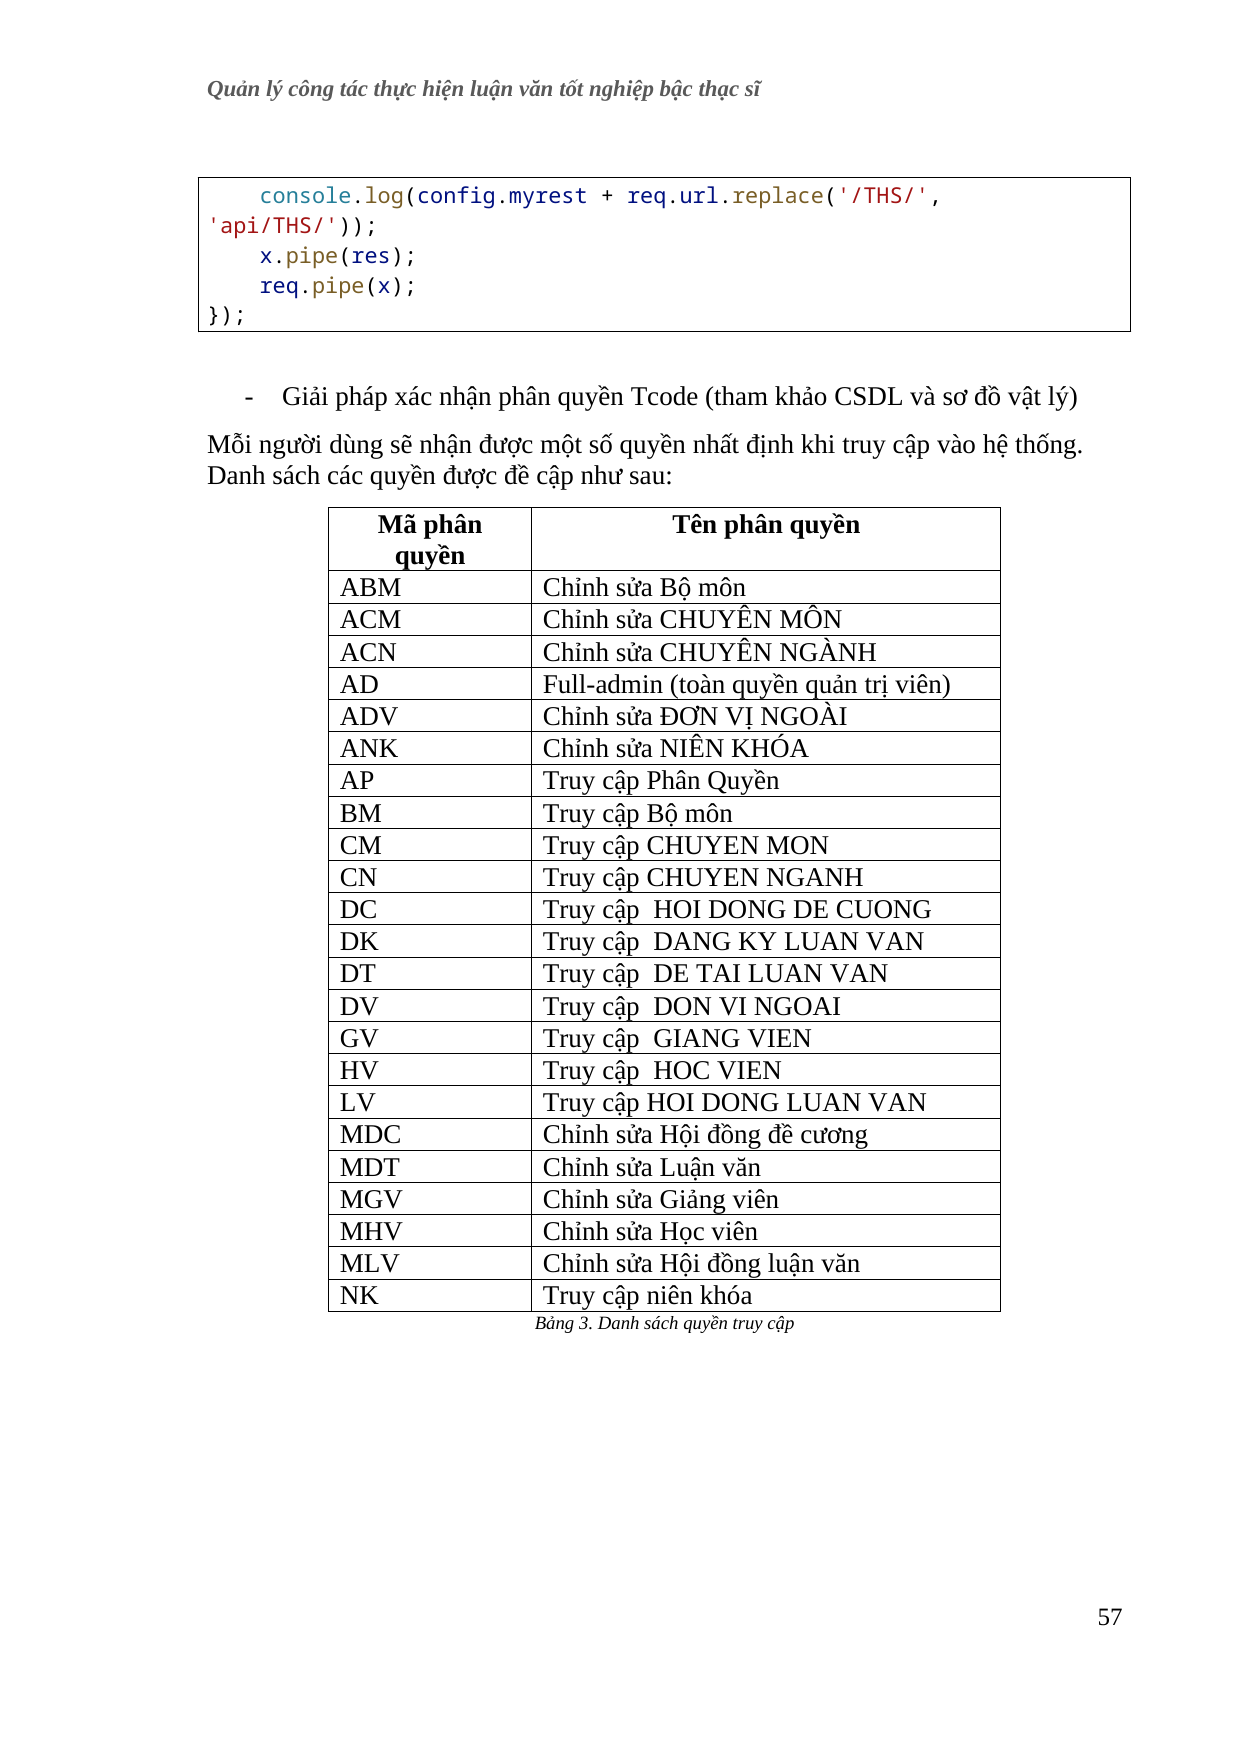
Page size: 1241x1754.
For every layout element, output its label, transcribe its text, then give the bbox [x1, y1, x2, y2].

table_header Mã phân quyền [329, 508, 531, 570]
table_cell CN [329, 861, 531, 892]
table_cell HV [329, 1054, 531, 1085]
table_cell Chỉnh sửa Hội đồng luận văn [532, 1247, 1000, 1278]
table_cell MDC [329, 1119, 531, 1150]
text x.pipe(res); [207, 240, 1122, 270]
table_cell DC [329, 893, 531, 924]
table_cell AP [329, 765, 531, 796]
table_cell Truy cập DON VI NGOAI [532, 990, 1000, 1021]
table_cell NK [329, 1280, 531, 1311]
table_cell DT [329, 958, 531, 989]
table_cell MLV [329, 1247, 531, 1278]
table_cell Chỉnh sửa Bộ môn [532, 571, 1000, 602]
table_cell Chỉnh sửa ĐƠN VỊ NGOÀI [532, 700, 1000, 731]
text Mỗi người dùng sẽ nhận được một số quyền nhất định khi truy cập vào hệ thống. Danh sách các quyền được đề cập như sau: [207, 428, 1122, 490]
table_cell BM [329, 797, 531, 828]
table_cell Truy cập HOC VIEN [532, 1054, 1000, 1085]
table_cell Truy cập HOI DONG DE CUONG [532, 893, 1000, 924]
table_cell Full-admin (toàn quyền quản trị viên) [532, 668, 1000, 699]
table_cell Truy cập DE TAI LUAN VAN [532, 958, 1000, 989]
table_cell Chỉnh sửa CHUYÊN MÔN [532, 604, 1000, 635]
table_cell Chỉnh sửa Giảng viên [532, 1183, 1000, 1214]
table_cell Truy cập CHUYEN NGANH [532, 861, 1000, 892]
table_header Tên phân quyền [532, 508, 1000, 570]
text req.pipe(x); [207, 270, 1122, 296]
table_cell GV [329, 1022, 531, 1053]
text }); [199, 296, 1130, 331]
table_cell LV [329, 1086, 531, 1117]
table_cell ANK [329, 732, 531, 763]
table_cell CM [329, 829, 531, 860]
table_cell Truy cập DANG KY LUAN VAN [532, 925, 1000, 957]
table_cell Chỉnh sửa Luận văn [532, 1151, 1000, 1182]
table_cell Chỉnh sửa CHUYÊN NGÀNH [532, 636, 1000, 667]
table_cell Truy cập niên khóa [532, 1280, 1000, 1311]
table_cell DK [329, 925, 531, 957]
table_cell Truy cập Phân Quyền [532, 765, 1000, 796]
table_cell Chỉnh sửa NIÊN KHÓA [532, 732, 1000, 763]
table_cell ACM [329, 604, 531, 635]
table_cell ACN [329, 636, 531, 667]
table_cell DV [329, 990, 531, 1021]
table_cell Chỉnh sửa Học viên [532, 1215, 1000, 1246]
table_cell Chỉnh sửa Hội đồng đề cương [532, 1119, 1000, 1150]
table_cell MDT [329, 1151, 531, 1182]
table_cell ADV [329, 700, 531, 731]
table_cell Truy cập Bộ môn [532, 797, 1000, 828]
table_cell MGV [329, 1183, 531, 1214]
text console.log(config.myrest + req.url.replace('/THS/', 'api/THS/')); [199, 178, 1130, 240]
table_cell Truy cập HOI DONG LUAN VAN [532, 1086, 1000, 1117]
table_cell AD [329, 668, 531, 699]
table_cell Truy cập CHUYEN MON [532, 829, 1000, 860]
table_cell ABM [329, 571, 531, 602]
table_cell Truy cập GIANG VIEN [532, 1022, 1000, 1053]
table_cell MHV [329, 1215, 531, 1246]
list Giải pháp xác nhận phân quyền Tcode (tham khảo CSDL và sơ đồ vật lý) [244, 380, 1122, 411]
